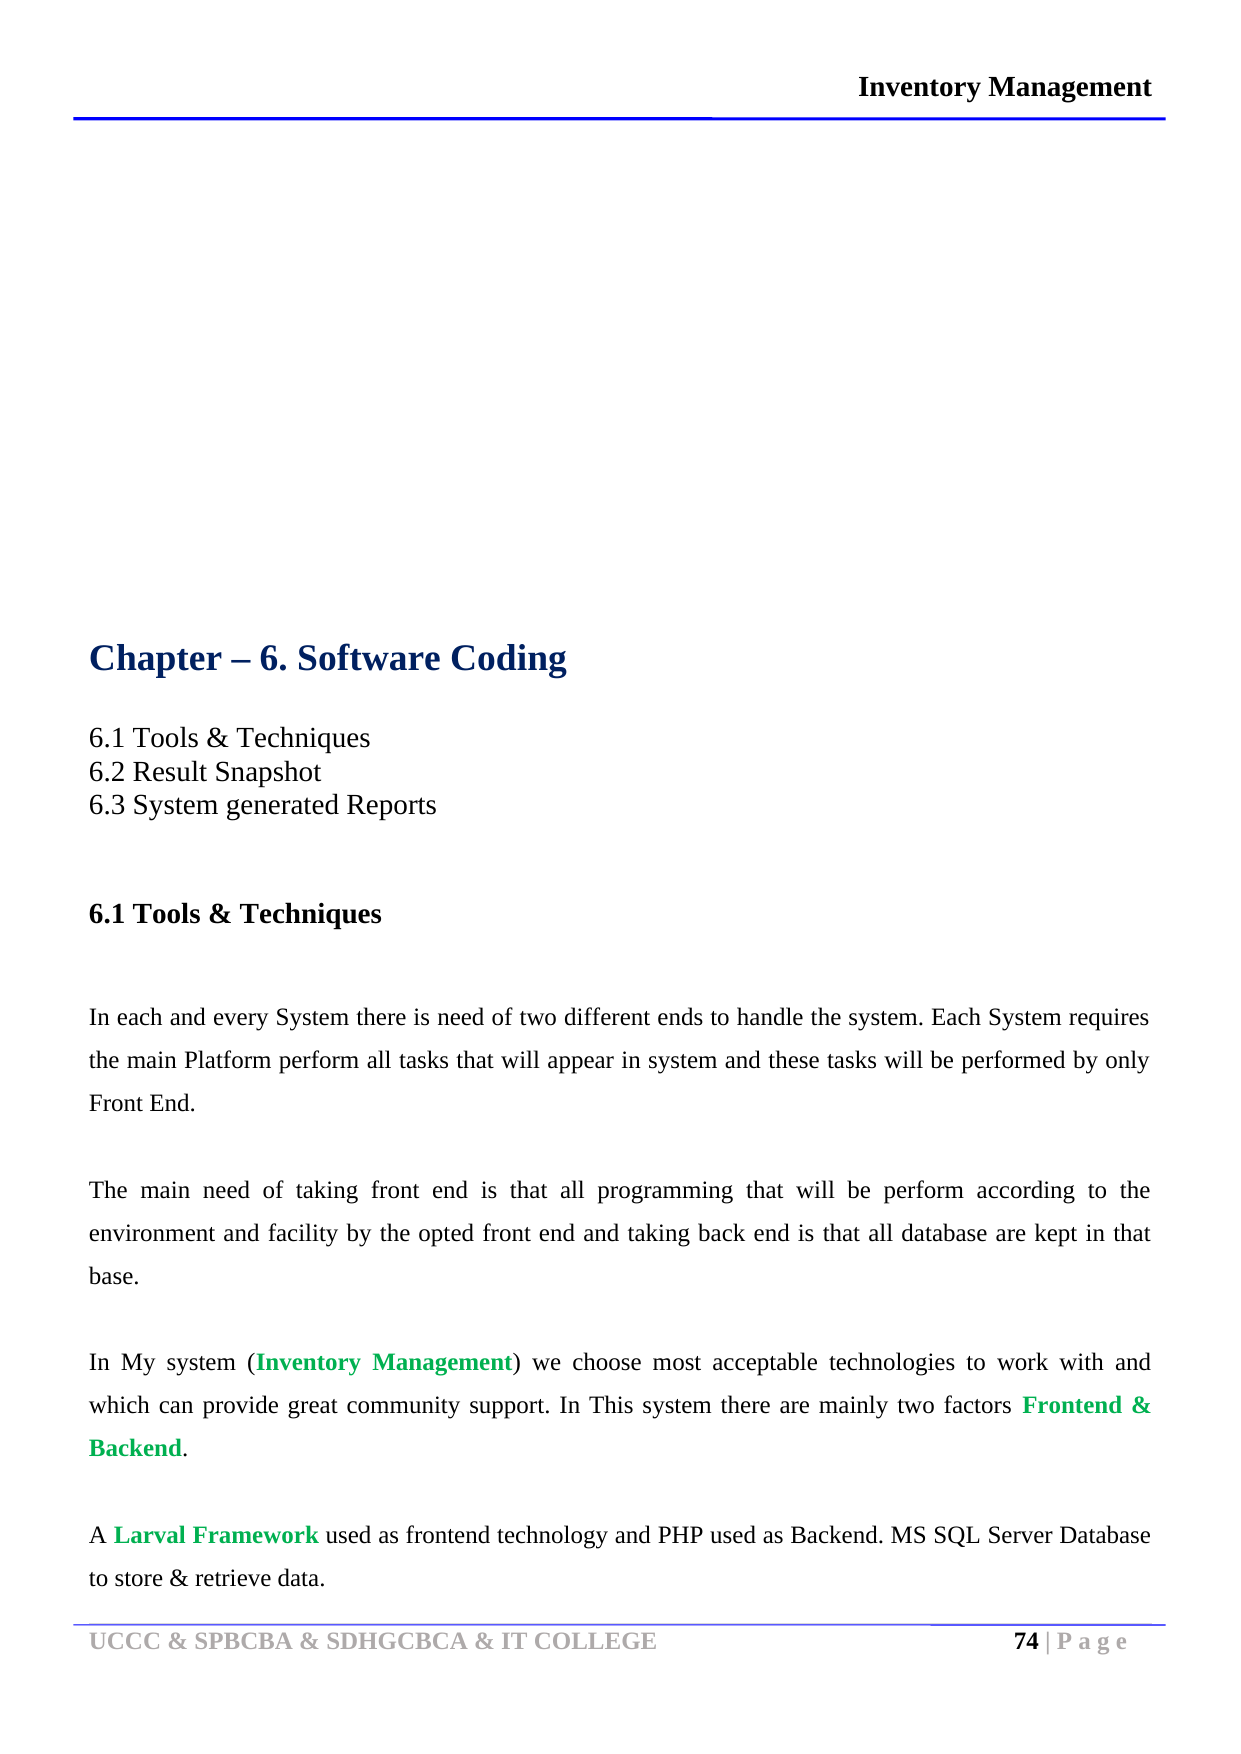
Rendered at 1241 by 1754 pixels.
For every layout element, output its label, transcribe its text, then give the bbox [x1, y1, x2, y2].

text Chapter – 6. Software Coding [89, 636, 1152, 679]
text 6.3 System generated Reports [89, 787, 1152, 821]
text In My system (Inventory Management) we choose most acceptable technologies to work with and which can provide great community support. In This system there are mainly two factors Frontend & Backend. [89, 1347, 1152, 1462]
text 6.1 Tools & Techniques [89, 720, 1152, 754]
text In each and every System there is need of two different ends to handle the system. Each System requires the main Platform perform all tasks that will appear in system and these tasks will be performed by only Front End. [89, 1002, 1152, 1117]
text 6.1 Tools & Techniques [89, 896, 1152, 930]
text A Larval Framework used as frontend technology and PHP used as Backend. MS SQL Server Database to store & retrieve data. [89, 1520, 1152, 1592]
text The main need of taking front end is that all programming that will be perform according to the environment and facility by the opted front end and taking back end is that all database are kept in that base. [89, 1175, 1152, 1290]
text 6.2 Result Snapshot [89, 754, 1152, 787]
